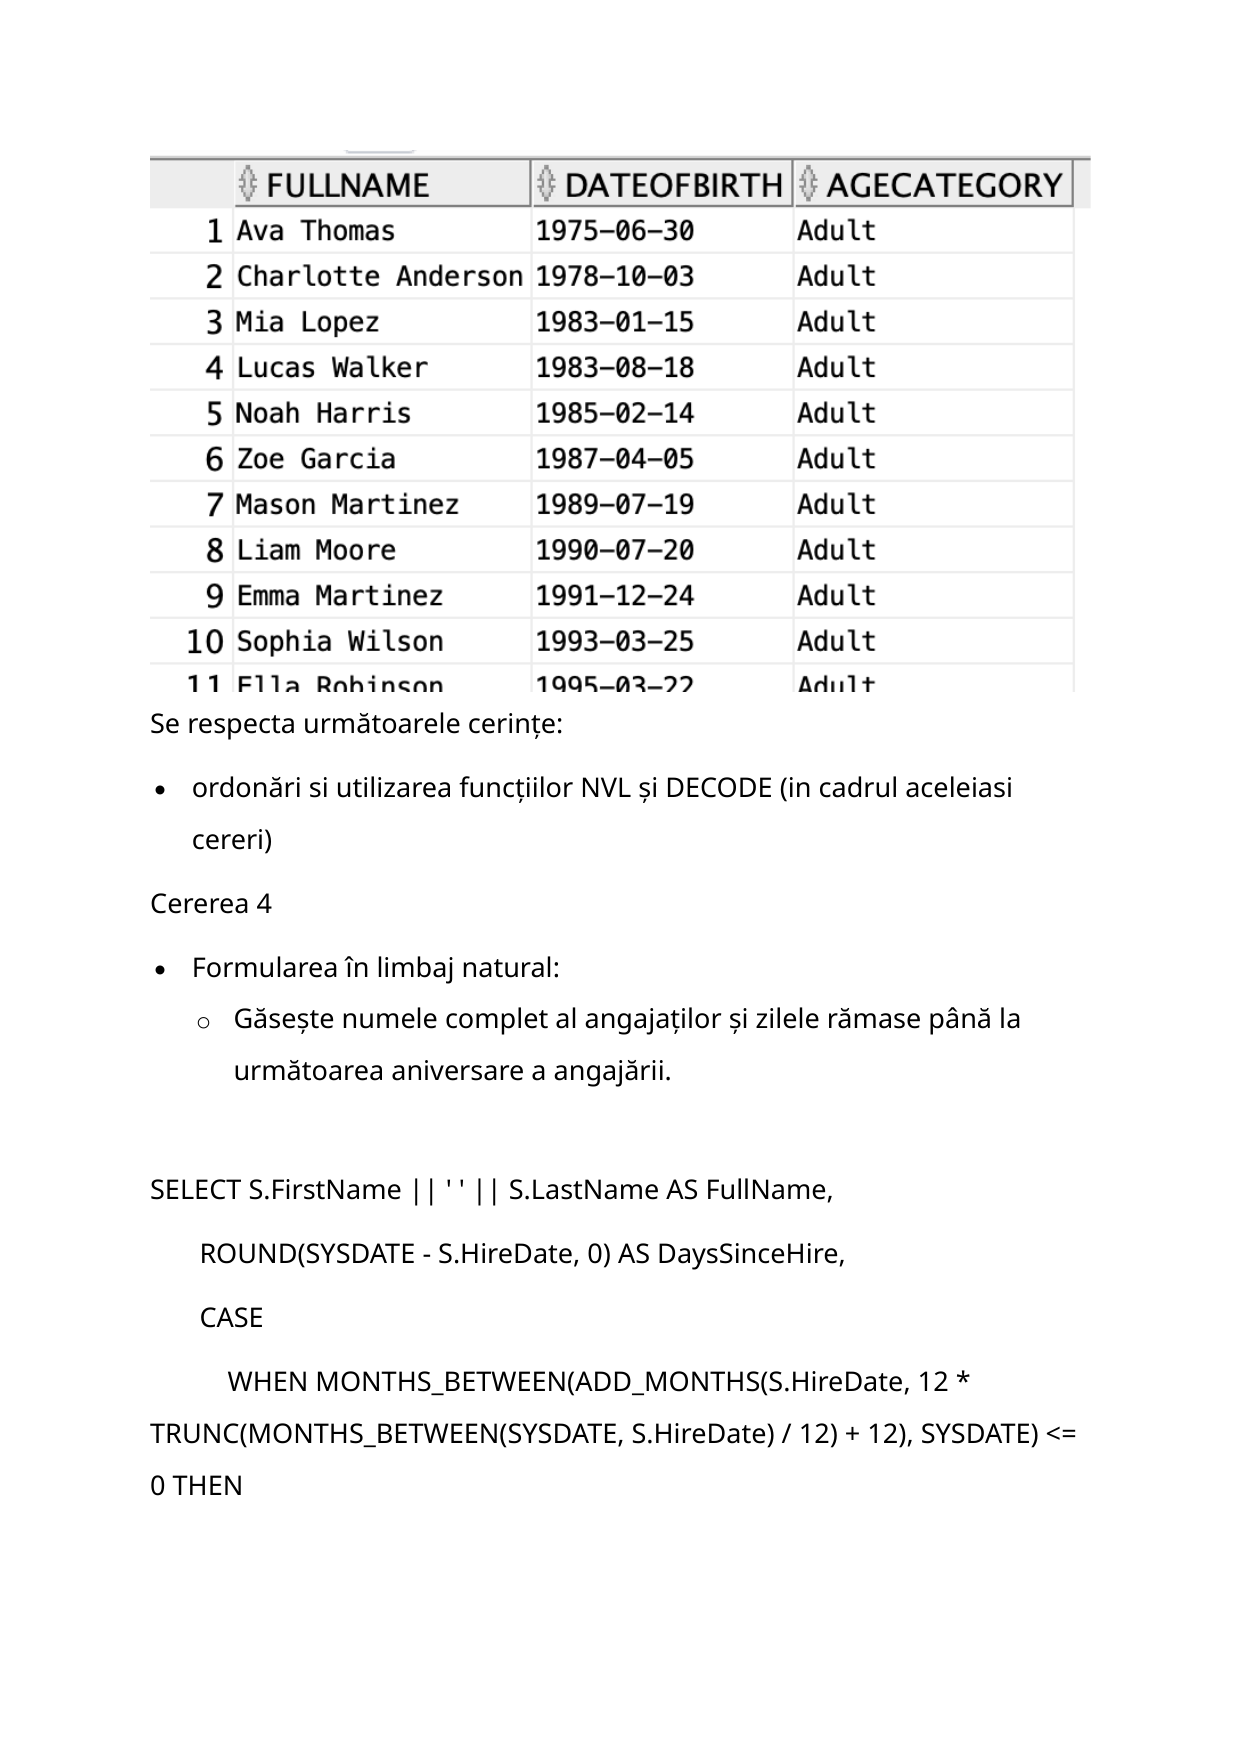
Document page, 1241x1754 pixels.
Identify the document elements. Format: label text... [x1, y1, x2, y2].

text Cererea 4 [150, 884, 1090, 921]
picture [150, 150, 1091, 692]
list ordonări si utilizarea funcțiilor NVL și DECODE (in cadrul aceleiasi cereri) [154, 769, 1090, 857]
list Formularea în limbaj natural: [154, 948, 1090, 985]
list Găsește numele complet al angajaților și zilele rămase până la următoarea aniversare a angajării. [196, 1000, 1090, 1088]
text WHEN MONTHS_BETWEEN(ADD_MONTHS(S.HireDate, 12 * TRUNC(MONTHS_BETWEEN(SYSDATE, S.HireDate) / 12) + 12), SYSDATE) <= 0 THEN [150, 1363, 1090, 1503]
text ROUND(SYSDATE - S.HireDate, 0) AS DaysSinceHire, [150, 1235, 1090, 1272]
text CASE [150, 1299, 1090, 1336]
text Se respecta următoarele cerințe: [150, 704, 1090, 741]
text SELECT S.FirstName || ' ' || S.LastName AS FullName, [150, 1171, 1090, 1208]
